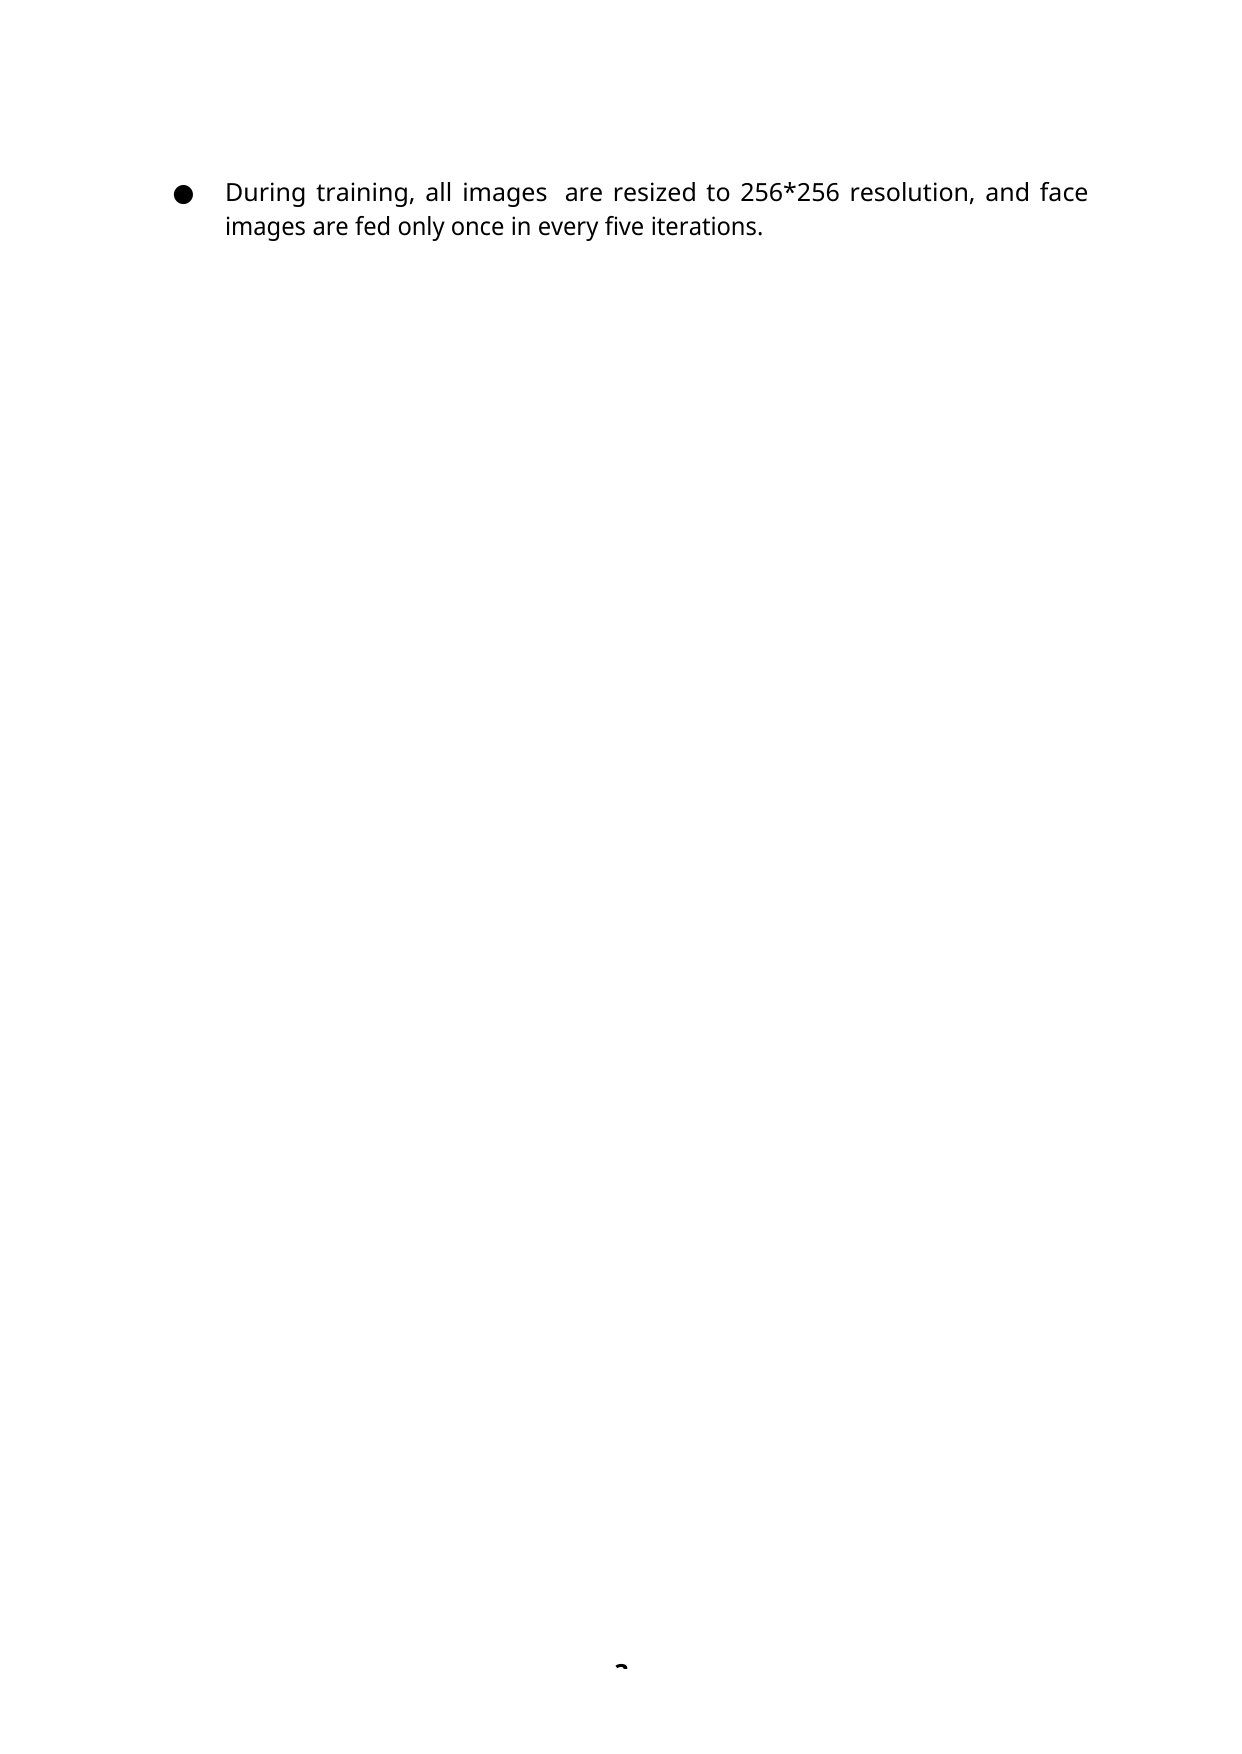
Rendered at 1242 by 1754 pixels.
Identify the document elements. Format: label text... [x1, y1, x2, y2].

list During training, all images are resized to 256*256 resolution, and face images are fed only once in every ﬁve iterations. [172, 174, 1089, 242]
